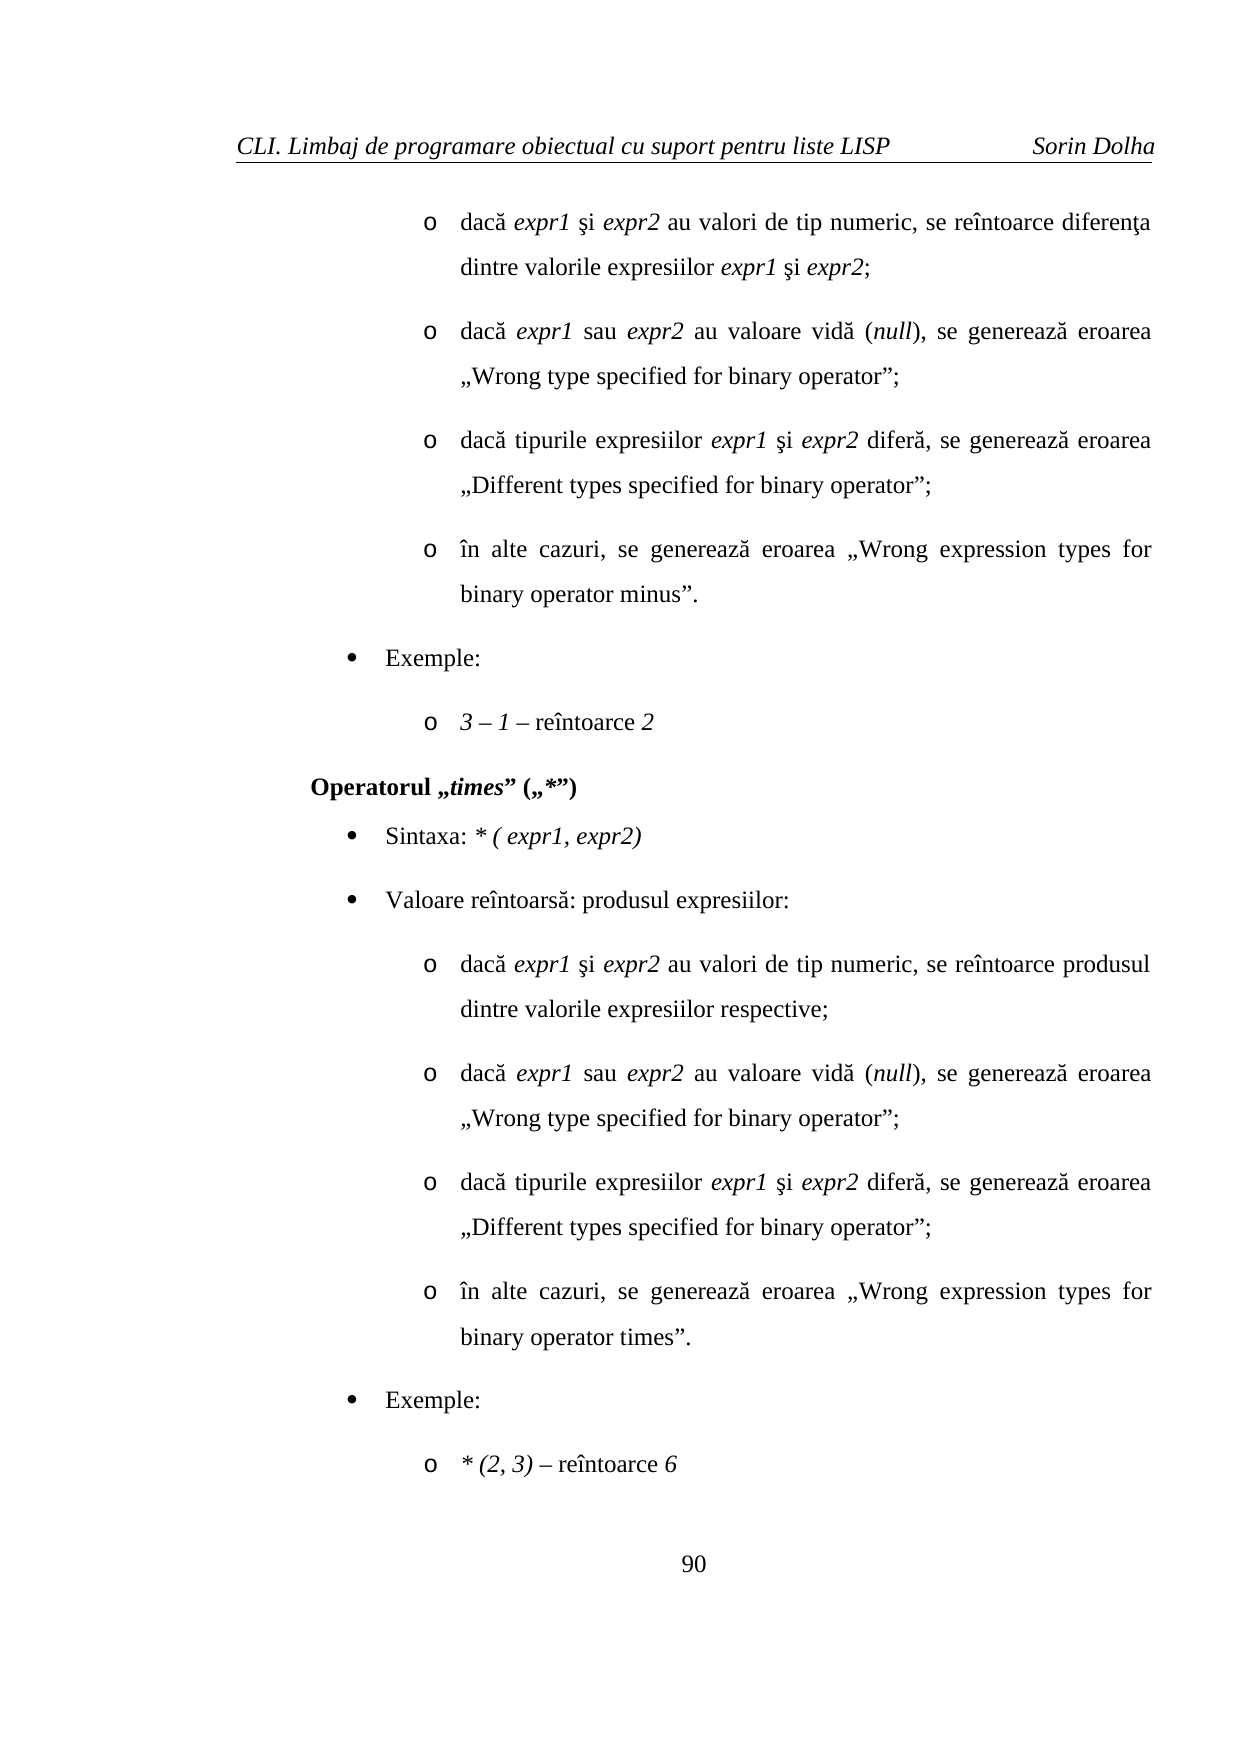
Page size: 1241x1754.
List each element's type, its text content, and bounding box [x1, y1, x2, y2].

list dacă expr1 sau expr2 au valoare vidă (null), se generează eroarea „Wrong type specified for binary operator”; [423, 316, 1152, 390]
list dacă tipurile expresiilor expr1 şi expr2 diferă, se generează eroarea „Different types specified for binary operator”; [423, 1167, 1152, 1241]
list * (2, 3) – reîntoarce 6 [423, 1449, 1152, 1480]
list dacă tipurile expresiilor expr1 şi expr2 diferă, se generează eroarea „Different types specified for binary operator”; [423, 425, 1152, 499]
list 3 – 1 – reîntoarce 2 [423, 707, 1152, 738]
list Exemple: [348, 1386, 1152, 1414]
list dacă expr1 şi expr2 au valori de tip numeric, se reîntoarce diferenţa dintre valorile expresiilor expr1 şi expr2; [423, 207, 1152, 281]
list în alte cazuri, se generează eroarea „Wrong expression types for binary operator times”. [423, 1276, 1152, 1350]
list în alte cazuri, se generează eroarea „Wrong expression types for binary operator minus”. [423, 534, 1152, 608]
list Sintaxa: * ( expr1, expr2) [348, 821, 1152, 850]
list Exemple: [348, 643, 1152, 672]
list dacă expr1 şi expr2 au valori de tip numeric, se reîntoarce produsul dintre valorile expresiilor respective; [423, 949, 1152, 1023]
subtitle Operatorul „times” („*”) [236, 772, 1152, 800]
list Valoare reîntoarsă: produsul expresiilor: [348, 885, 1152, 914]
list dacă expr1 sau expr2 au valoare vidă (null), se generează eroarea „Wrong type specified for binary operator”; [423, 1058, 1152, 1132]
